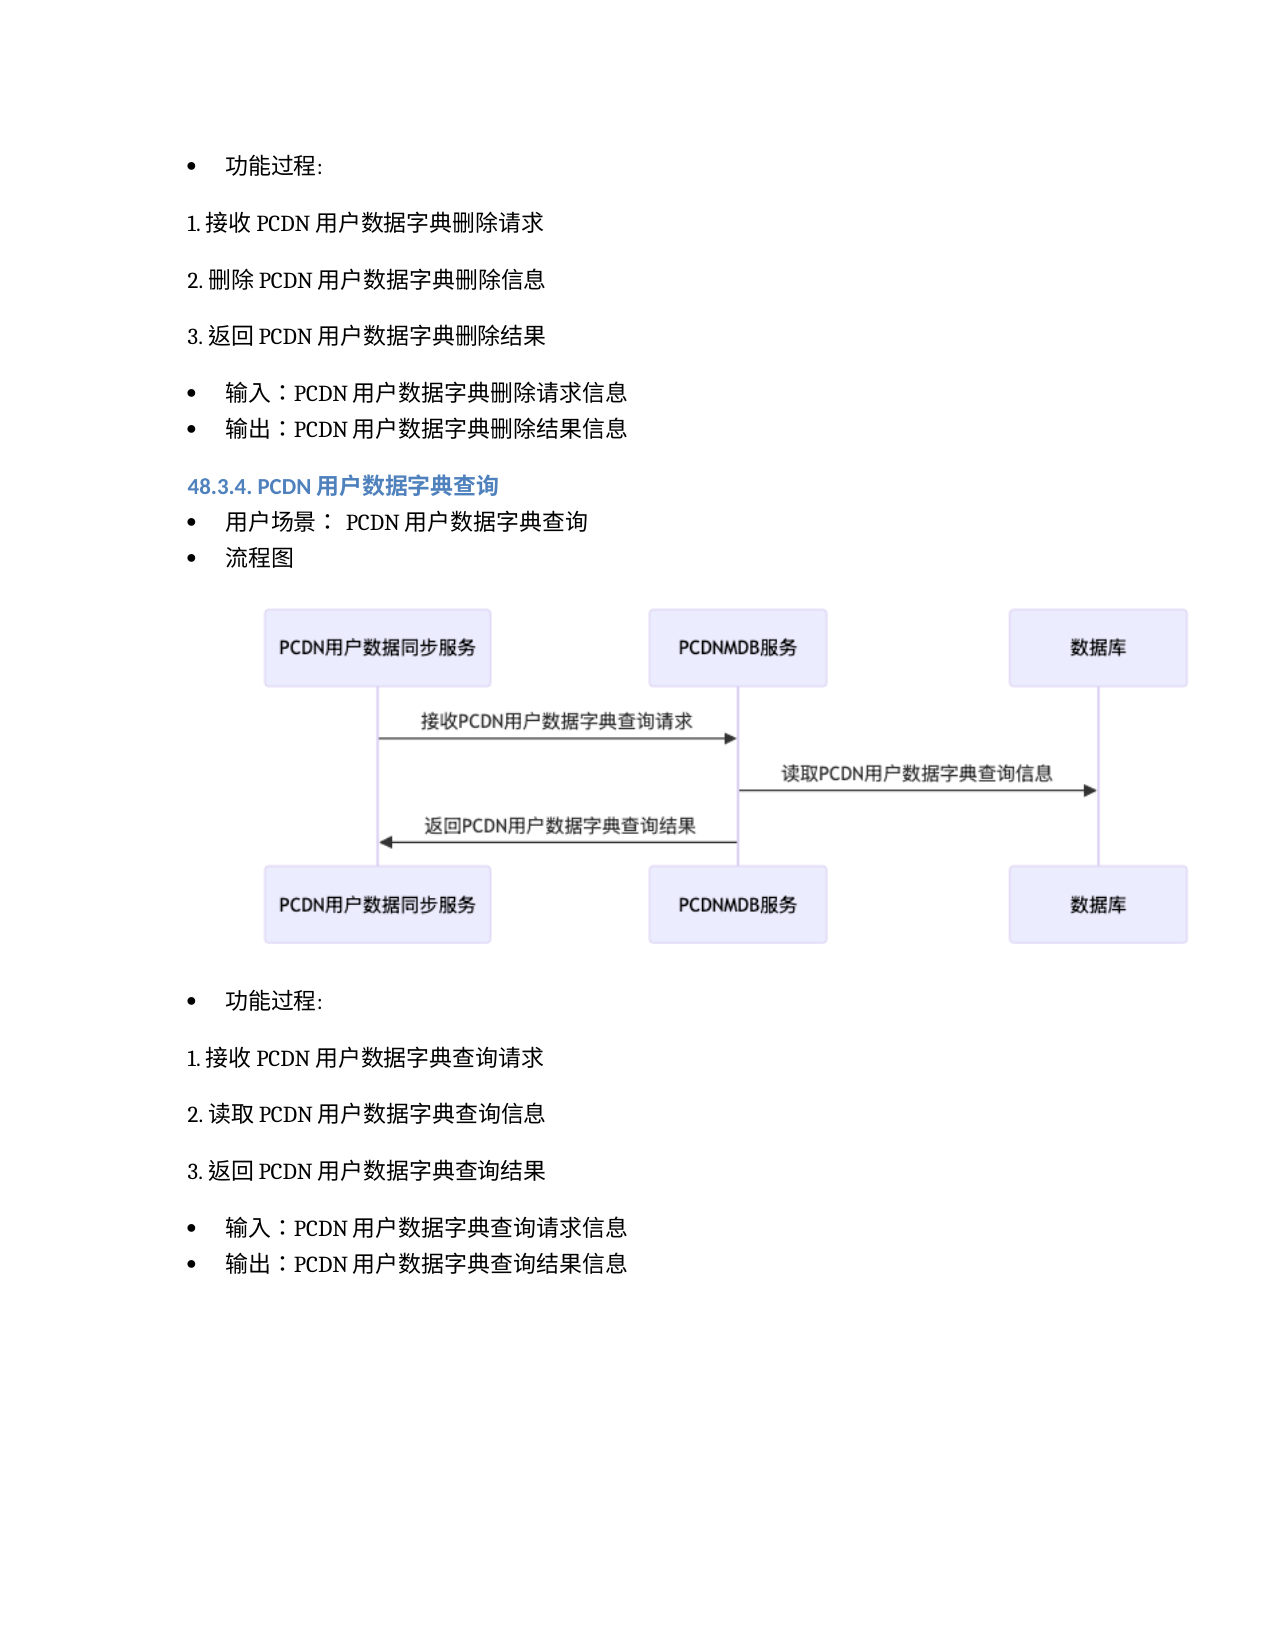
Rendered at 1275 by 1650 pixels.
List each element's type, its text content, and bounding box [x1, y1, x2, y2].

list 功能过程: [187, 150, 1087, 181]
list 输入：PCDN用户数据字典删除请求信息 [187, 377, 1087, 408]
list 功能过程: [187, 985, 1087, 1016]
text 3. 返回PCDN用户数据字典删除结果 [187, 320, 1087, 352]
list 输入：PCDN用户数据字典查询请求信息 [187, 1212, 1087, 1243]
list 用户场景： PCDN用户数据字典查询 [187, 506, 1087, 537]
text 3. 返回PCDN用户数据字典查询结果 [187, 1155, 1087, 1186]
picture [206, 598, 1257, 960]
text 1. 接收PCDN用户数据字典删除请求 [187, 207, 1087, 238]
text 1. 接收PCDN用户数据字典查询请求 [187, 1041, 1087, 1073]
text 2. 删除PCDN用户数据字典删除信息 [187, 263, 1087, 295]
subtitle 48.3.4. PCDN用户数据字典查询 [187, 470, 1087, 501]
list 输出：PCDN用户数据字典查询结果信息 [187, 1248, 1087, 1279]
list 流程图 [187, 542, 1087, 573]
list 输出：PCDN用户数据字典删除结果信息 [187, 413, 1087, 444]
text 2. 读取PCDN用户数据字典查询信息 [187, 1098, 1087, 1129]
